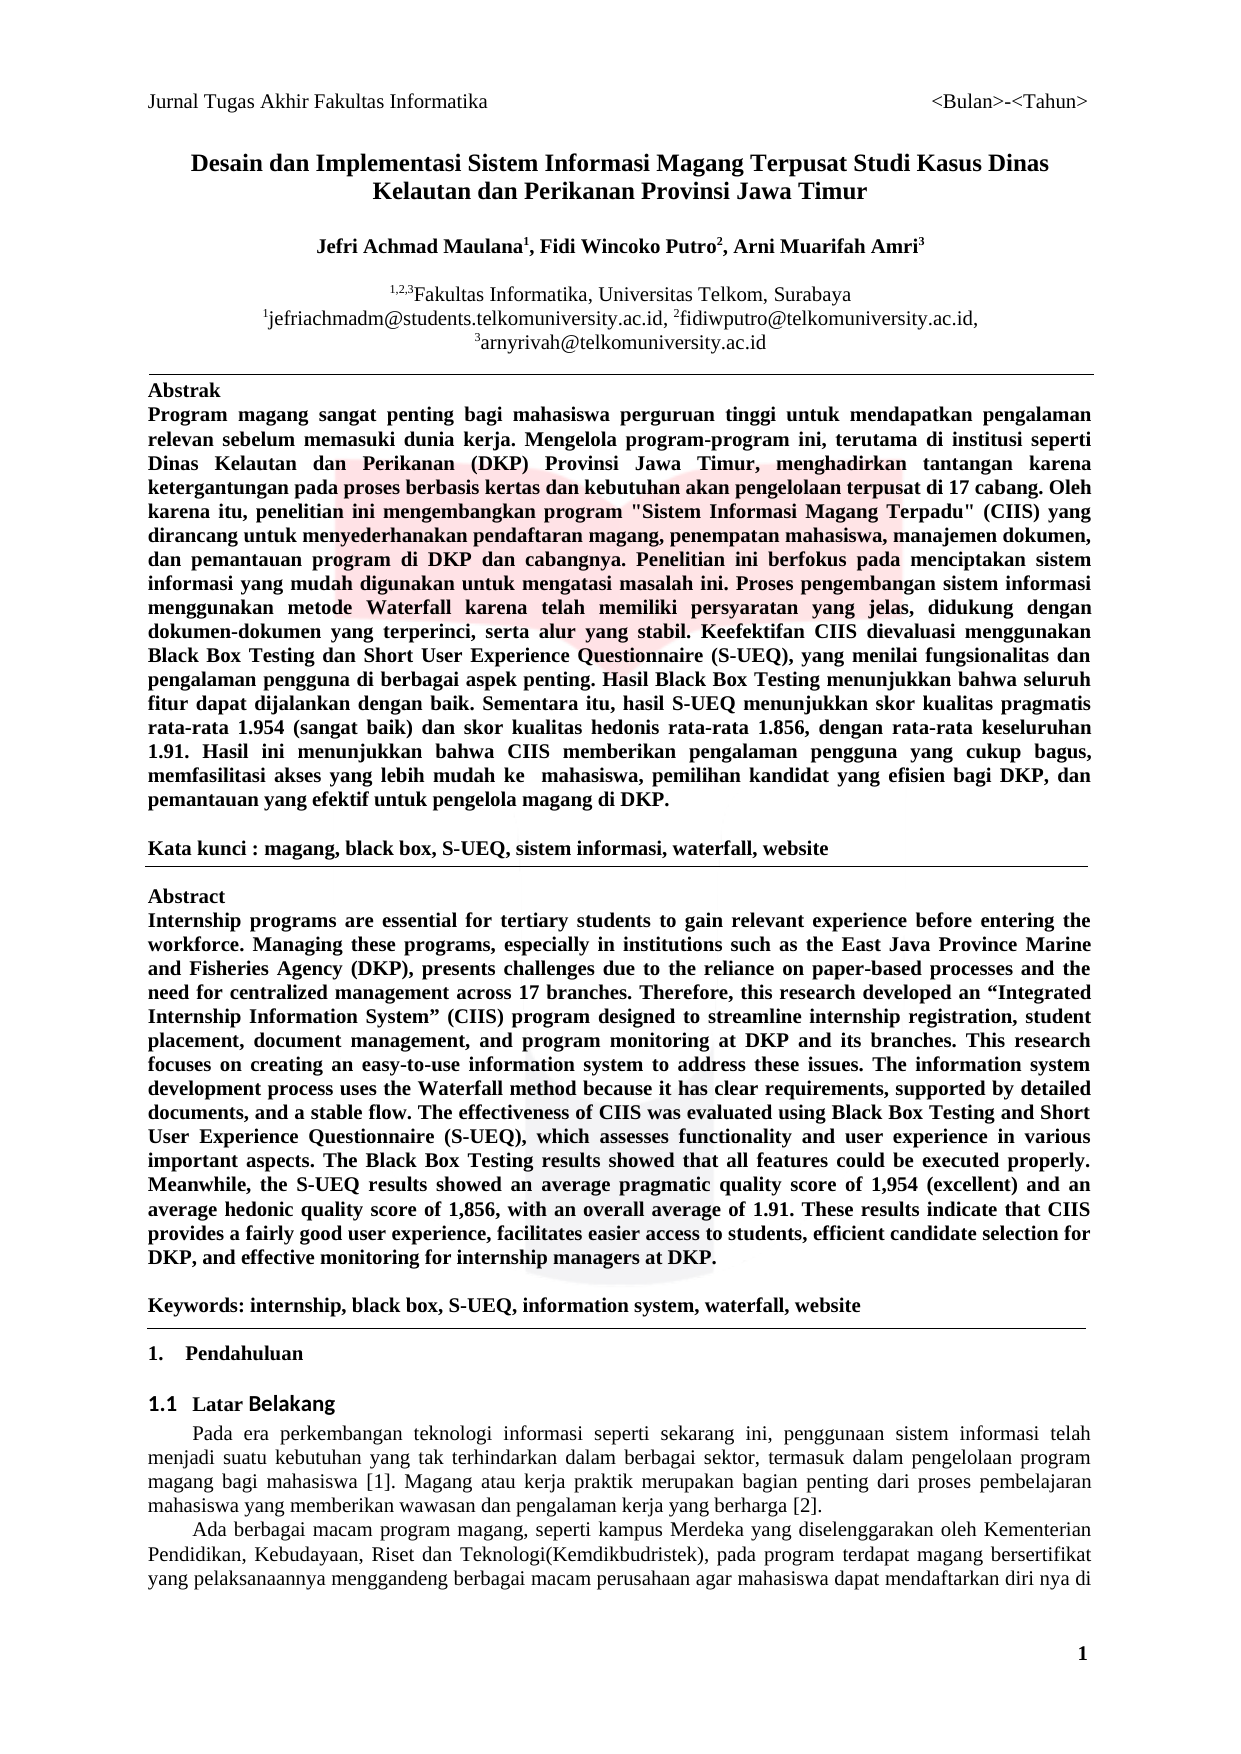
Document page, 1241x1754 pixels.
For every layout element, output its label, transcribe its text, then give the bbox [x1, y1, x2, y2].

list Latar Belakang [148, 1389, 1092, 1417]
text Keywords: internship, black box, S-UEQ, information system, waterfall, website [148, 1293, 1092, 1317]
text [148, 1517, 1092, 1589]
subtitle Abstract [148, 884, 1092, 908]
text Internship programs are essential for tertiary students to gain relevant experience before entering the workforce. Managing these programs, especially in institutions such as the East Java Province Marine and Fisheries Agency (DKP), presents challenges due to the reliance on paper-based processes and the need for centralized management across 17 branches. Therefore, this research developed an “Integrated Internship Information System” (CIIS) program designed to streamline internship registration, student placement, document management, and program monitoring at DKP and its branches. This research focuses on creating an easy-to-use information system to address these issues. The information system development process uses the Waterfall method because it has clear requirements, supported by detailed documents, and a stable flow. The effectiveness of CIIS was evaluated using Black Box Testing and Short User Experience Questionnaire (S-UEQ), which assesses functionality and user experience in various important aspects. The Black Box Testing results showed that all features could be executed properly. Meanwhile, the S-UEQ results showed an average pragmatic quality score of 1,954 (excellent) and an average hedonic quality score of 1,856, with an overall average of 1.91. These results indicate that CIIS provides a fairly good user experience, facilitates easier access to students, efficient candidate selection for DKP, and effective monitoring for internship managers at DKP. [148, 908, 1092, 1269]
title Desain dan Implementasi Sistem Informasi Magang Terpusat Studi Kasus Dinas Kelautan dan Perikanan Provinsi Jawa Timur [148, 148, 1092, 205]
subtitle 1,2,3Fakultas Informatika, Universitas Telkom, Surabaya [148, 282, 1092, 306]
text Program magang sangat penting bagi mahasiswa perguruan tinggi untuk mendapatkan pengalaman relevan sebelum memasuki dunia kerja. Mengelola program-program ini, terutama di institusi seperti Dinas Kelautan dan Perikanan (DKP) Provinsi Jawa Timur, menghadirkan tantangan karena ketergantungan pada proses berbasis kertas dan kebutuhan akan pengelolaan terpusat di 17 cabang. Oleh karena itu, penelitian ini mengembangkan program "Sistem Informasi Magang Terpadu" (CIIS) yang dirancang untuk menyederhanakan pendaftaran magang, penempatan mahasiswa, manajemen dokumen, dan pemantauan program di DKP dan cabangnya. Penelitian ini berfokus pada menciptakan sistem informasi yang mudah digunakan untuk mengatasi masalah ini. Proses pengembangan sistem informasi menggunakan metode Waterfall karena telah memiliki persyaratan yang jelas, didukung dengan dokumen-dokumen yang terperinci, serta alur yang stabil. Keefektifan CIIS dievaluasi menggunakan Black Box Testing dan Short User Experience Questionnaire (S-UEQ), yang menilai fungsionalitas dan pengalaman pengguna di berbagai aspek penting. Hasil Black Box Testing menunjukkan bahwa seluruh fitur dapat dijalankan dengan baik. Sementara itu, hasil S-UEQ menunjukkan skor kualitas pragmatis rata-rata 1.954 (sangat baik) dan skor kualitas hedonis rata-rata 1.856, dengan rata-rata keseluruhan 1.91. Hasil ini menunjukkan bahwa CIIS memberikan pengalaman pengguna yang cukup bagus, memfasilitasi akses yang lebih mudah ke mahasiswa, pemilihan kandidat yang efisien bagi DKP, dan pemantauan yang efektif untuk pengelola magang di DKP. [148, 402, 1092, 811]
subtitle Jefri Achmad Maulana1, Fidi Wincoko Putro2, Arni Muarifah Amri3 [148, 234, 1092, 258]
text Pada era perkembangan teknologi informasi seperti sekarang ini, penggunaan sistem informasi telah menjadi suatu kebutuhan yang tak terhindarkan dalam berbagai sektor, termasuk dalam pengelolaan program magang bagi mahasiswa. Magang atau kerja praktik merupakan bagian penting dari proses pembelajaran mahasiswa yang memberikan wawasan dan pengalaman kerja yang berharga. [148, 1421, 1092, 1517]
subtitle Abstrak [148, 378, 1092, 402]
list Pendahuluan [148, 1341, 1092, 1365]
subtitle 3arnyrivah@telkomuniversity.ac.id [148, 330, 1092, 354]
subtitle 1jefriachmadm@students.telkomuniversity.ac.id, 2fidiwputro@telkomuniversity.ac.id, [148, 306, 1092, 330]
text Kata kunci : magang, black box, S-UEQ, sistem informasi, waterfall, website [148, 836, 1092, 859]
